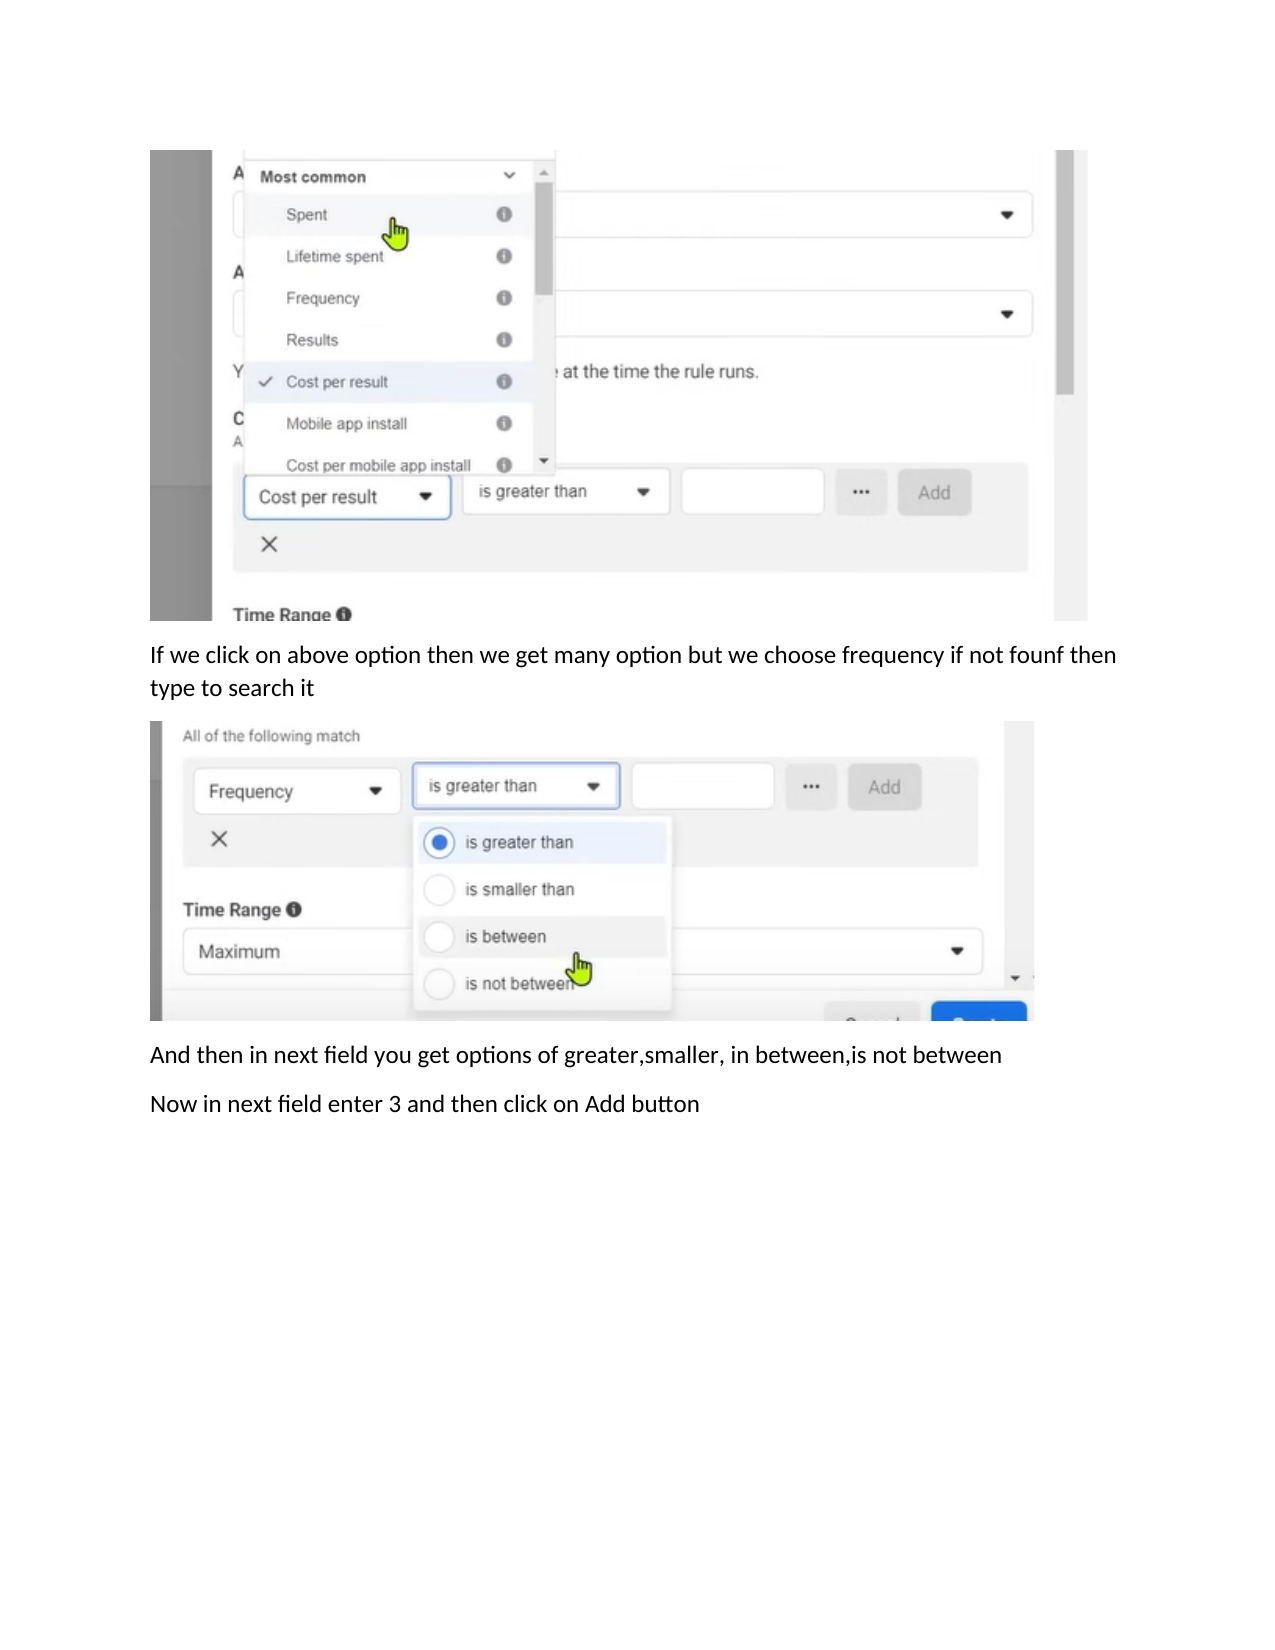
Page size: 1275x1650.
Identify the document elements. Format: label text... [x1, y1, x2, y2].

picture [150, 721, 1035, 1021]
text And then in next field you get options of greater,smaller, in between,is not between [150, 1039, 1125, 1069]
picture [150, 150, 1088, 621]
text If we click on above option then we get many option but we choose frequency if not founf then type to search it [150, 639, 1125, 703]
text Now in next field enter 3 and then click on Add button [150, 1088, 1125, 1119]
